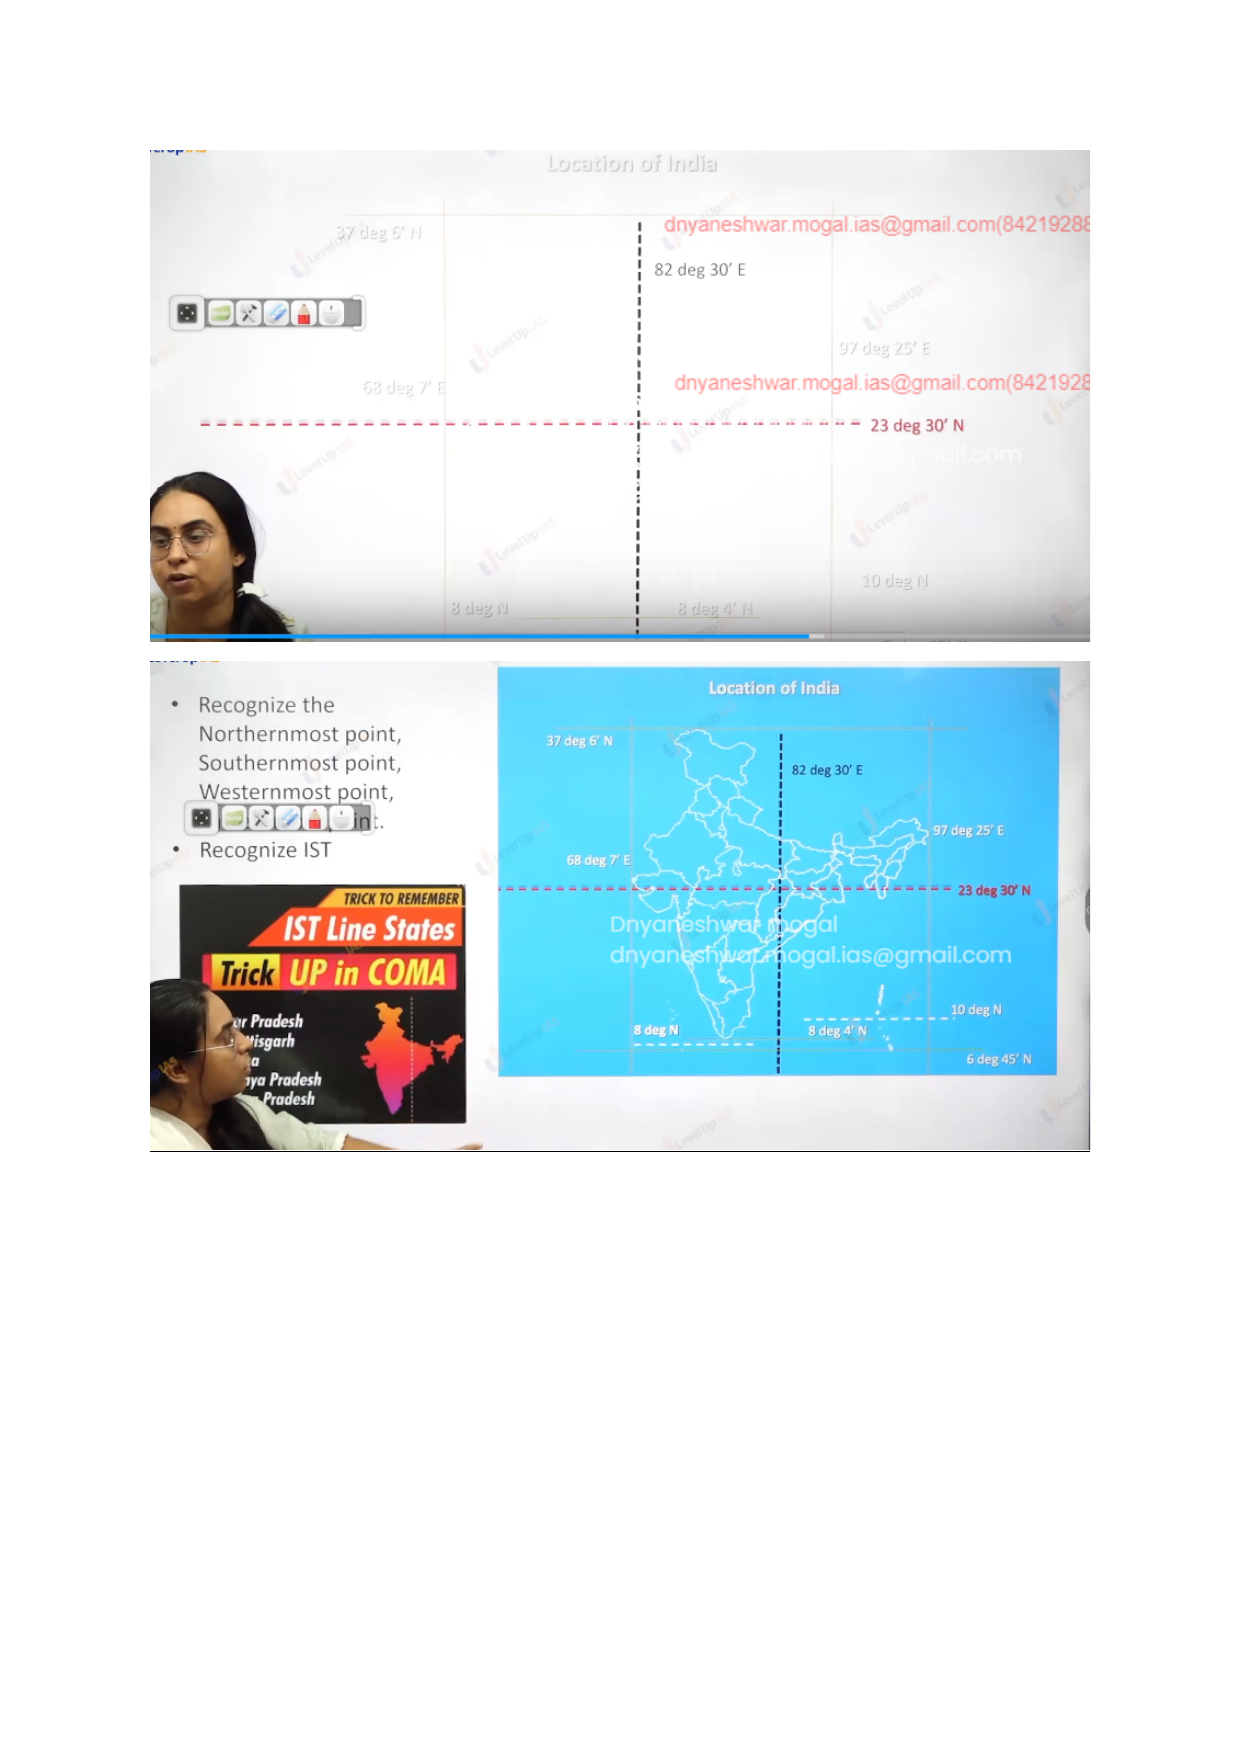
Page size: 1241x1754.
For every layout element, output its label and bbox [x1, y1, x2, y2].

picture [150, 150, 1091, 642]
picture [150, 661, 1091, 1150]
